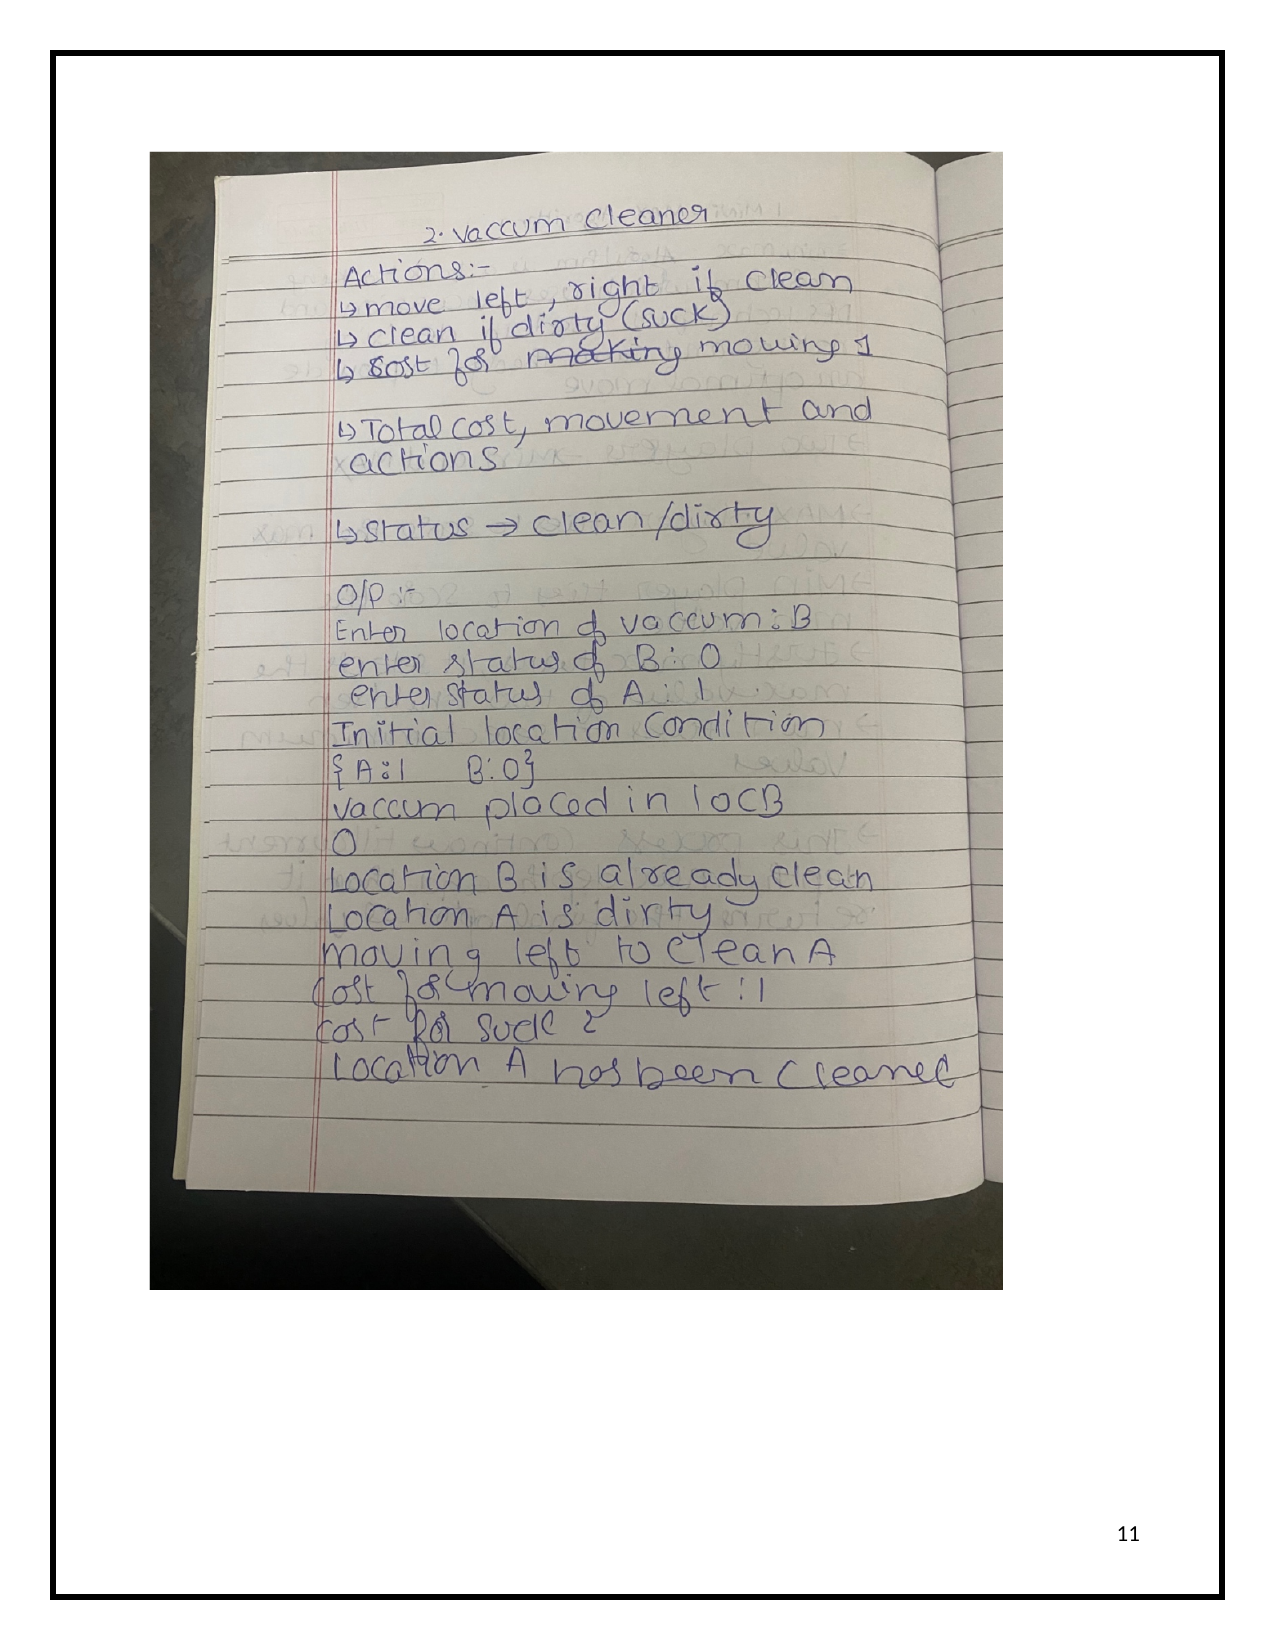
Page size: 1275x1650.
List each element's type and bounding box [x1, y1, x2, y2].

picture [150, 153, 1003, 1289]
